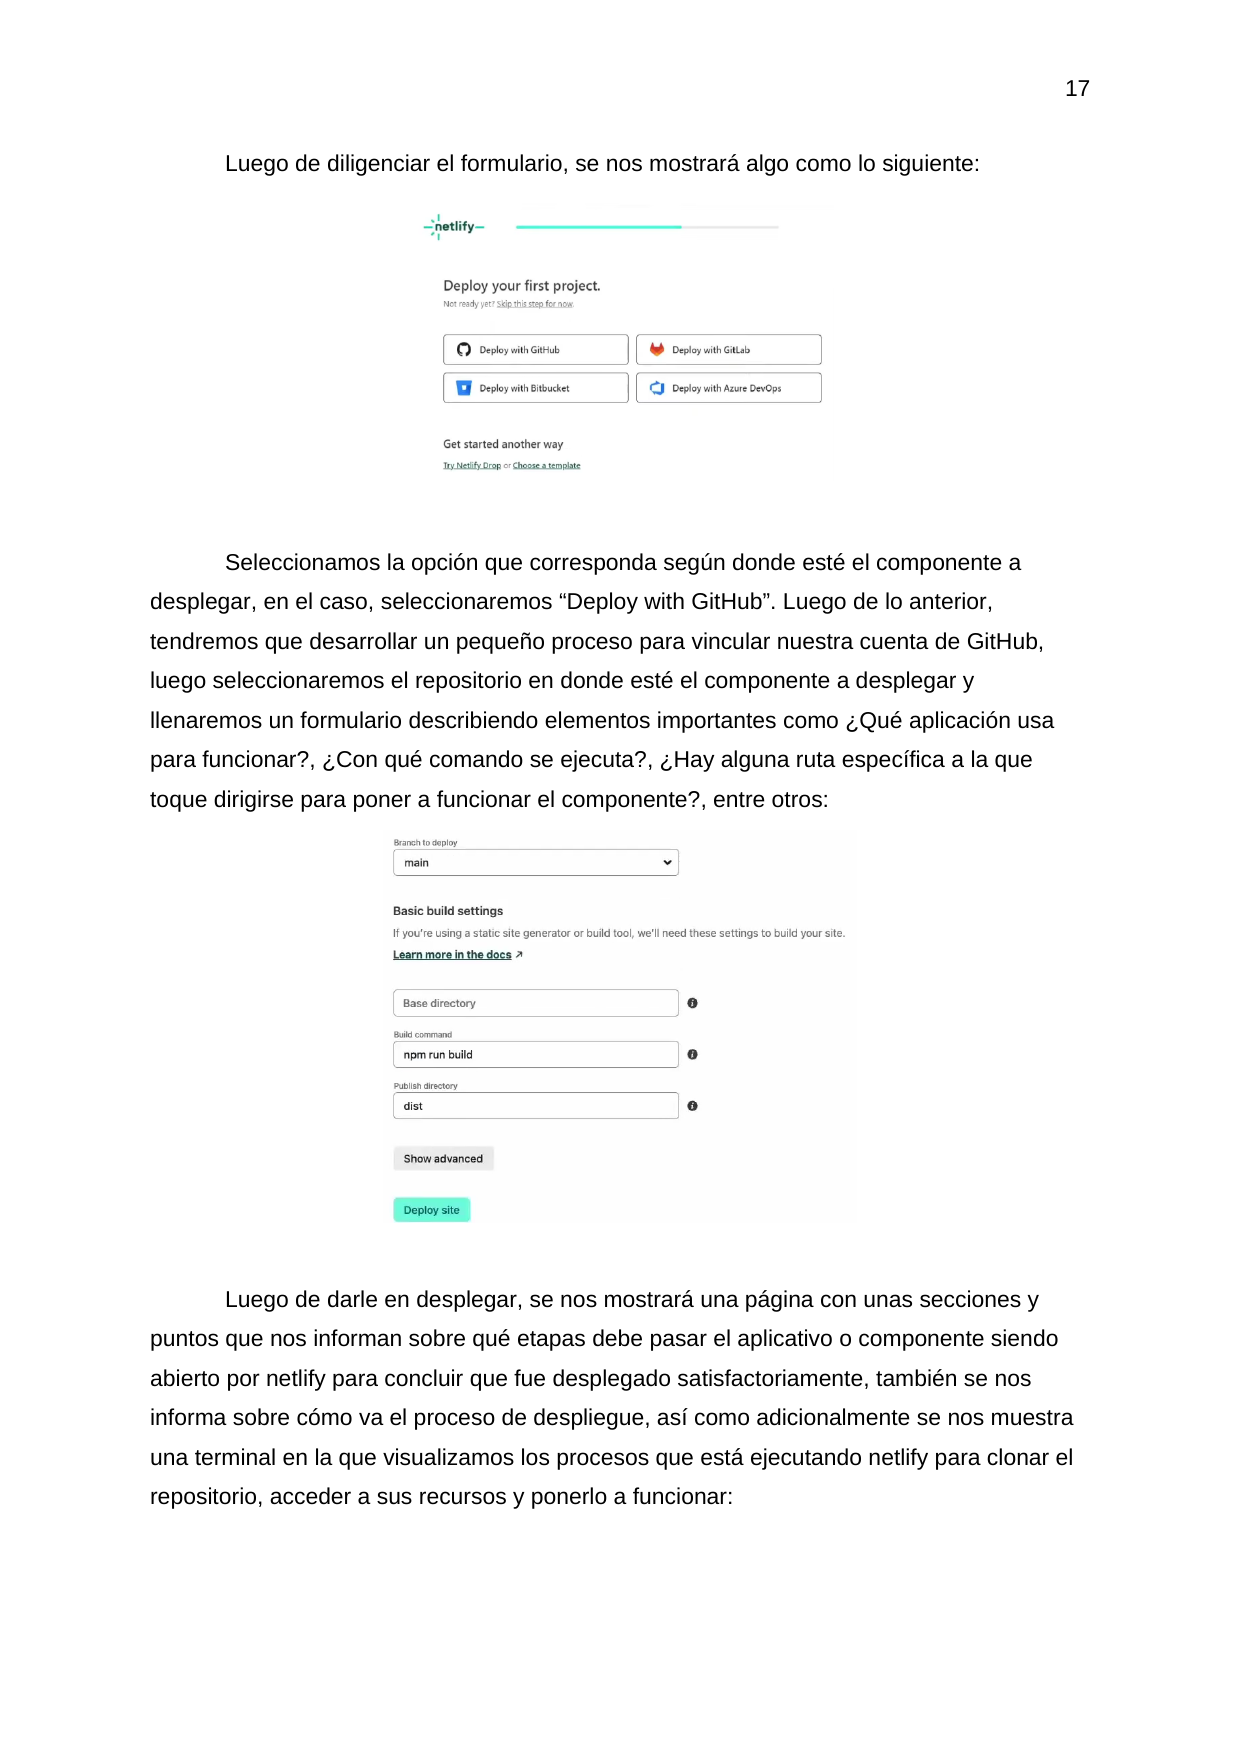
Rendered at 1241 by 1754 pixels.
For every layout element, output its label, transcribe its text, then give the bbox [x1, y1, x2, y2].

text Luego de diligenciar el formulario, se nos mostrará algo como lo siguiente: [150, 150, 1090, 176]
picture [406, 203, 834, 486]
picture [383, 830, 858, 1223]
text Seleccionamos la opción que corresponda según donde esté el componente a desplegar, en el caso, seleccionaremos “Deploy with GitHub”. Luego de lo anterior, tendremos que desarrollar un pequeño proceso para vincular nuestra cuenta de GitHub, luego seleccionaremos el repositorio en donde esté el componente a desplegar y llenaremos un formulario describiendo elementos importantes como ¿Qué aplicación usa para funcionar?, ¿Con qué comando se ejecuta?, ¿Hay alguna ruta específica a la que toque dirigirse para poner a funcionar el componente?, entre otros: [150, 227, 1090, 812]
